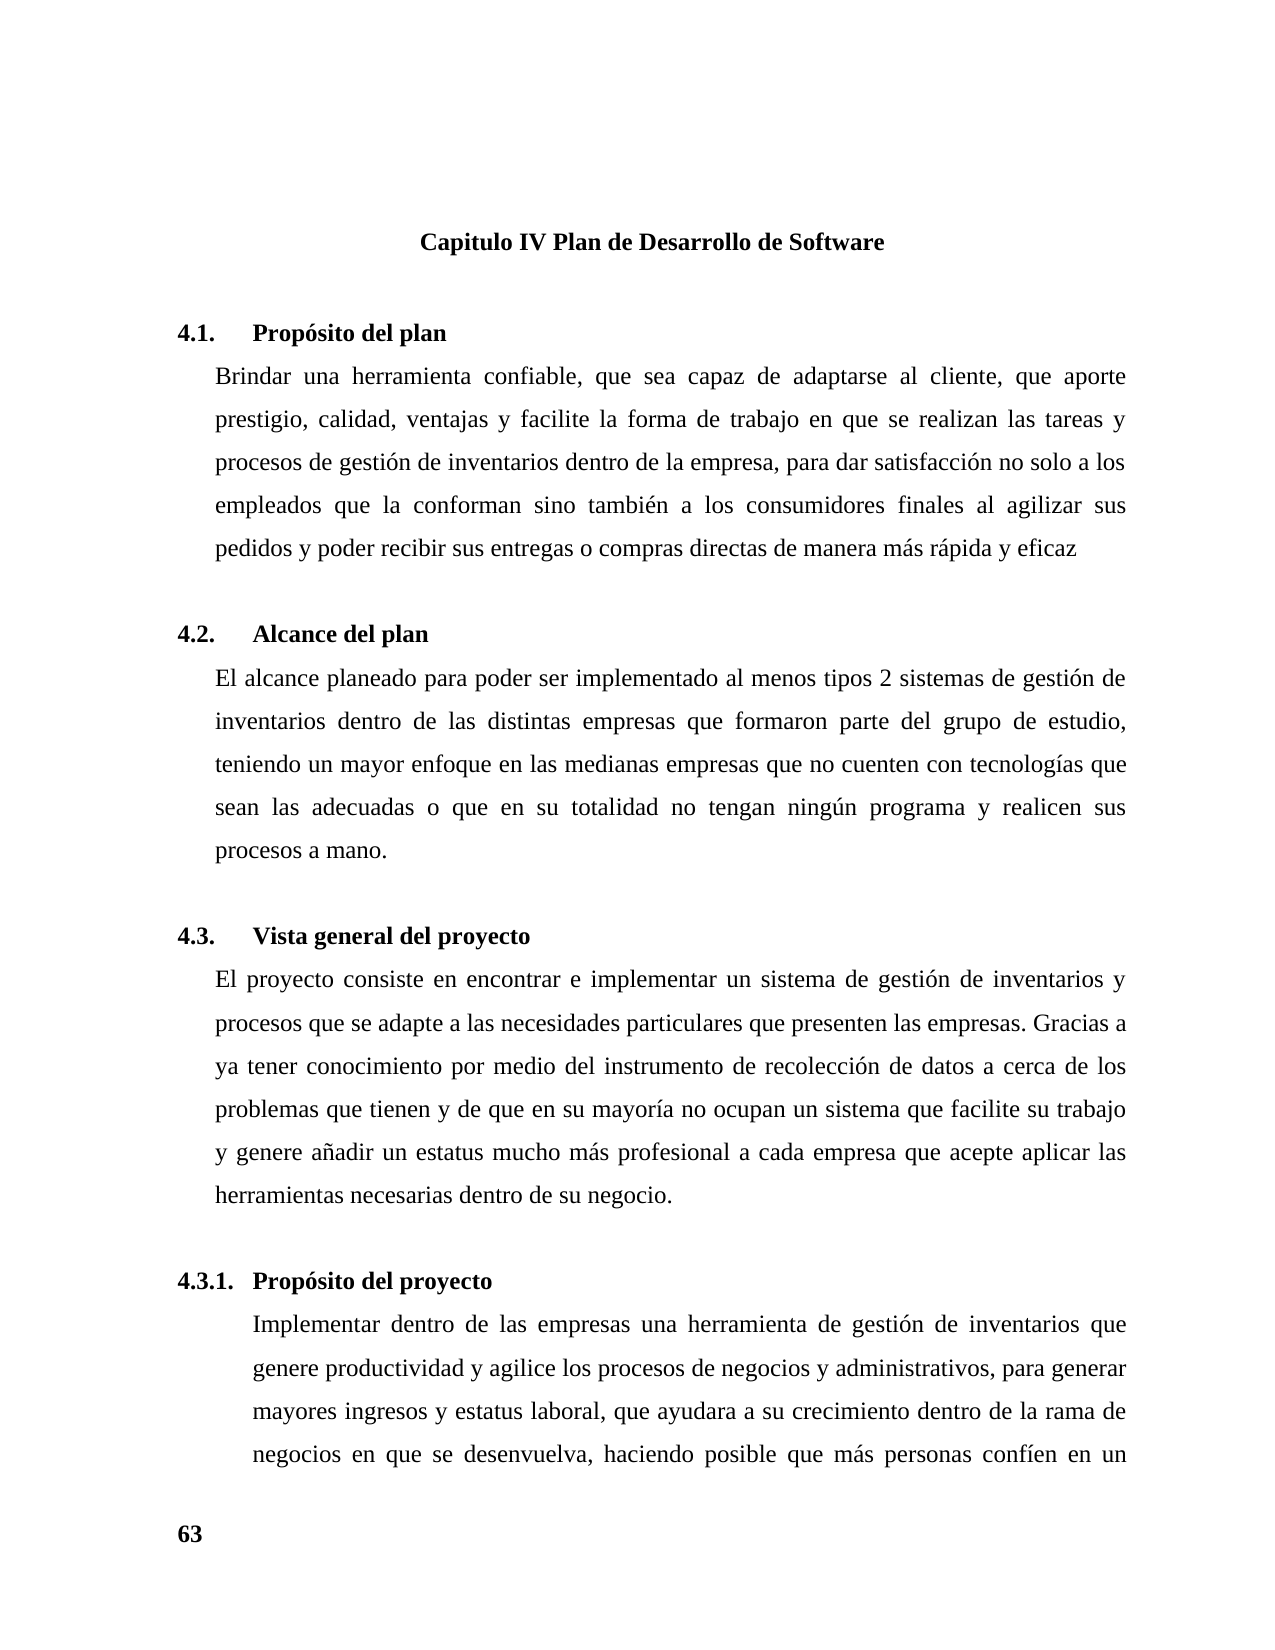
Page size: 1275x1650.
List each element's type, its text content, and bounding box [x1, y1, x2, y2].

list Propósito del plan [177, 318, 1127, 346]
list Alcance del plan [177, 619, 1127, 648]
list Propósito del proyecto [177, 1266, 1127, 1295]
list Vista general del proyecto [177, 921, 1127, 950]
list El proyecto consiste en encontrar e implementar un sistema de gestión de inventarios y procesos que se adapte a las necesidades particulares que presenten las empresas. Gracias a ya tener conocimiento por medio del instrumento de recolección de datos a cerca de los problemas que tienen y de que en su mayoría no ocupan un sistema que facilite su trabajo y genere añadir un estatus mucho más profesional a cada empresa que acepte aplicar las herramientas necesarias dentro de su negocio. [215, 964, 1127, 1209]
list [252, 1309, 1127, 1468]
list El alcance planeado para poder ser implementado al menos tipos 2 sistemas de gestión de inventarios dentro de las distintas empresas que formaron parte del grupo de estudio, teniendo un mayor enfoque en las medianas empresas que no cuenten con tecnologías que sean las adecuadas o que en su totalidad no tengan ningún programa y realicen sus procesos a mano. [215, 663, 1127, 864]
subtitle Capitulo IV Plan de Desarrollo de Software [177, 227, 1127, 256]
list Brindar una herramienta confiable, que sea capaz de adaptarse al cliente, que aporte prestigio, calidad, ventajas y facilite la forma de trabajo en que se realizan las tareas y procesos de gestión de inventarios dentro de la empresa, para dar satisfacción no solo a los empleados que la conforman sino también a los consumidores finales al agilizar sus pedidos y poder recibir sus entregas o compras directas de manera más rápida y eficaz [215, 361, 1127, 562]
